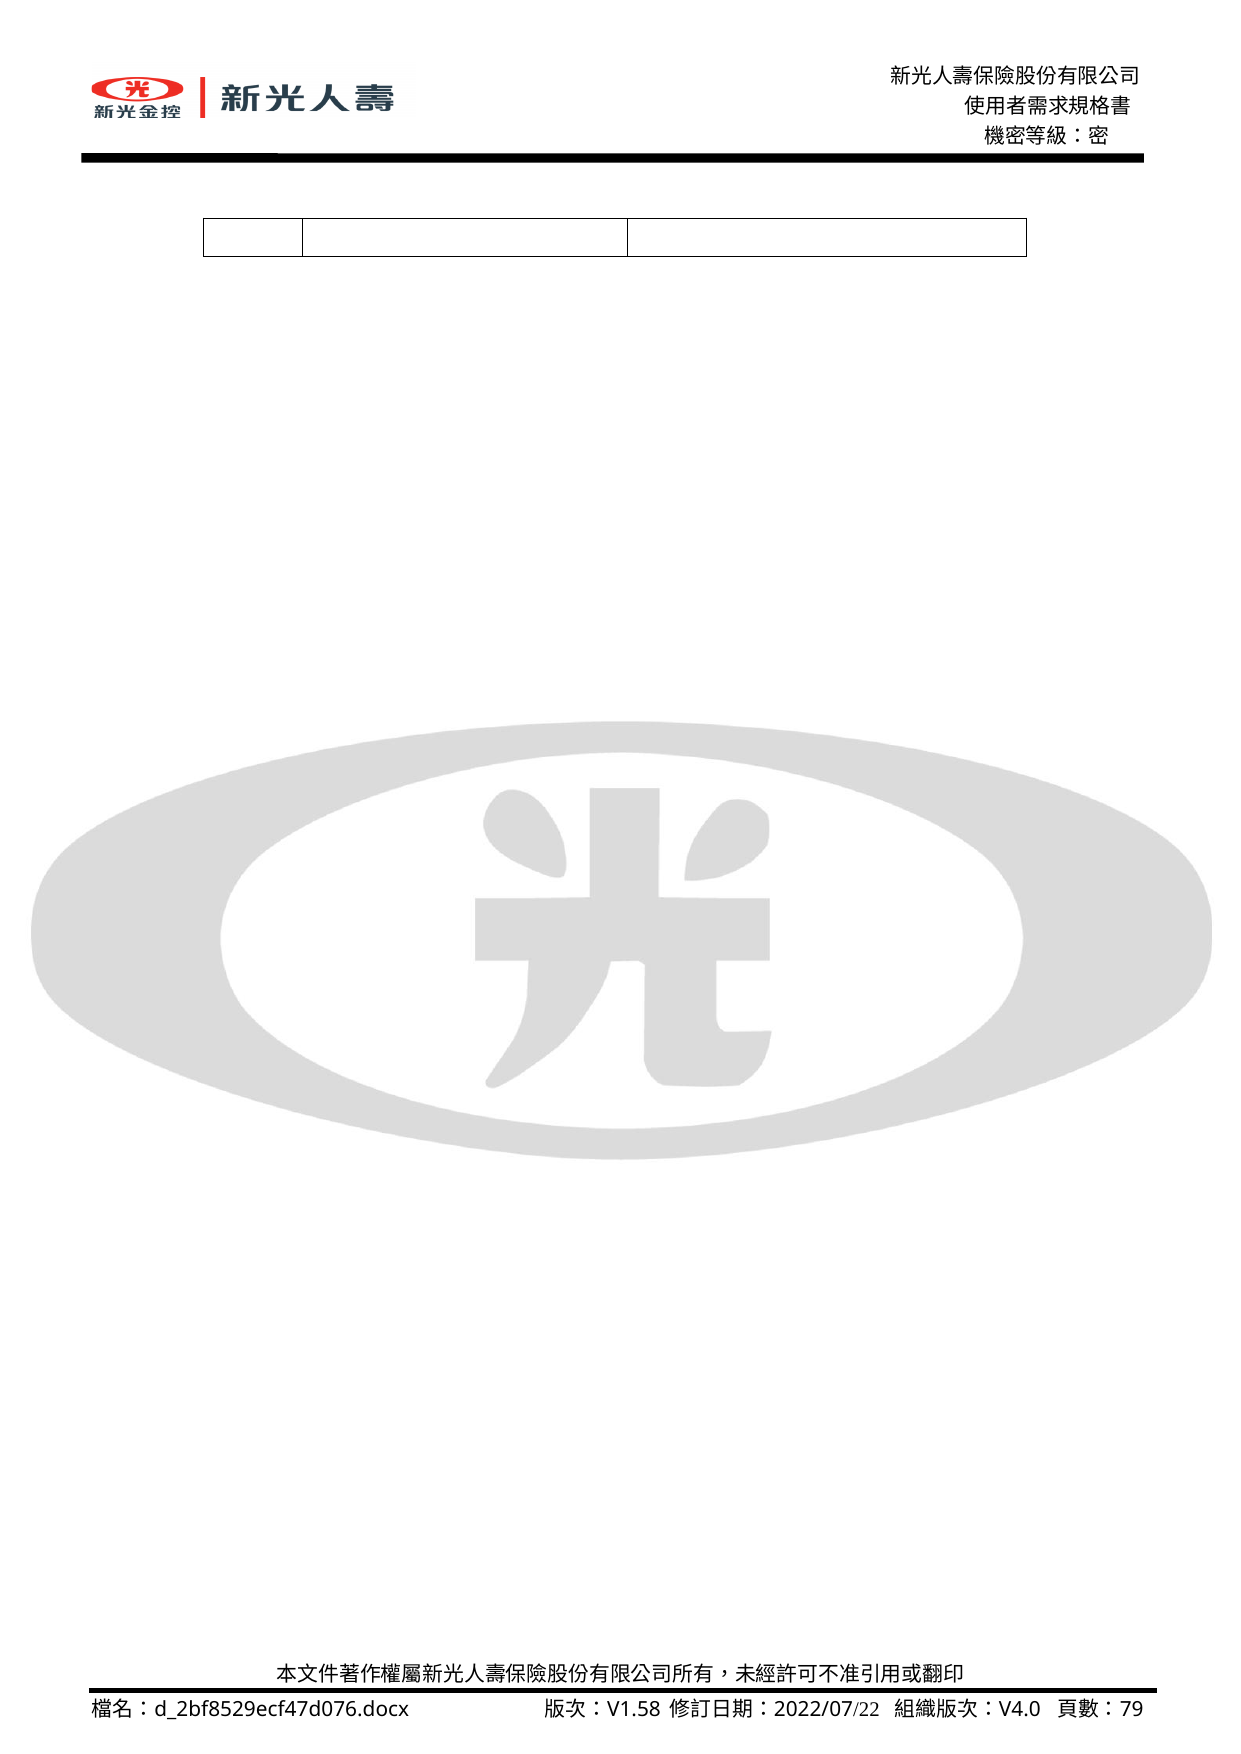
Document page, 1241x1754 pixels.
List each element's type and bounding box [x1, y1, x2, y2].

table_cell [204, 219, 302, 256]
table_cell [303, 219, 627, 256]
picture [25, 713, 1215, 1166]
picture [91, 61, 417, 118]
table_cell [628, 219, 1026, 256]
